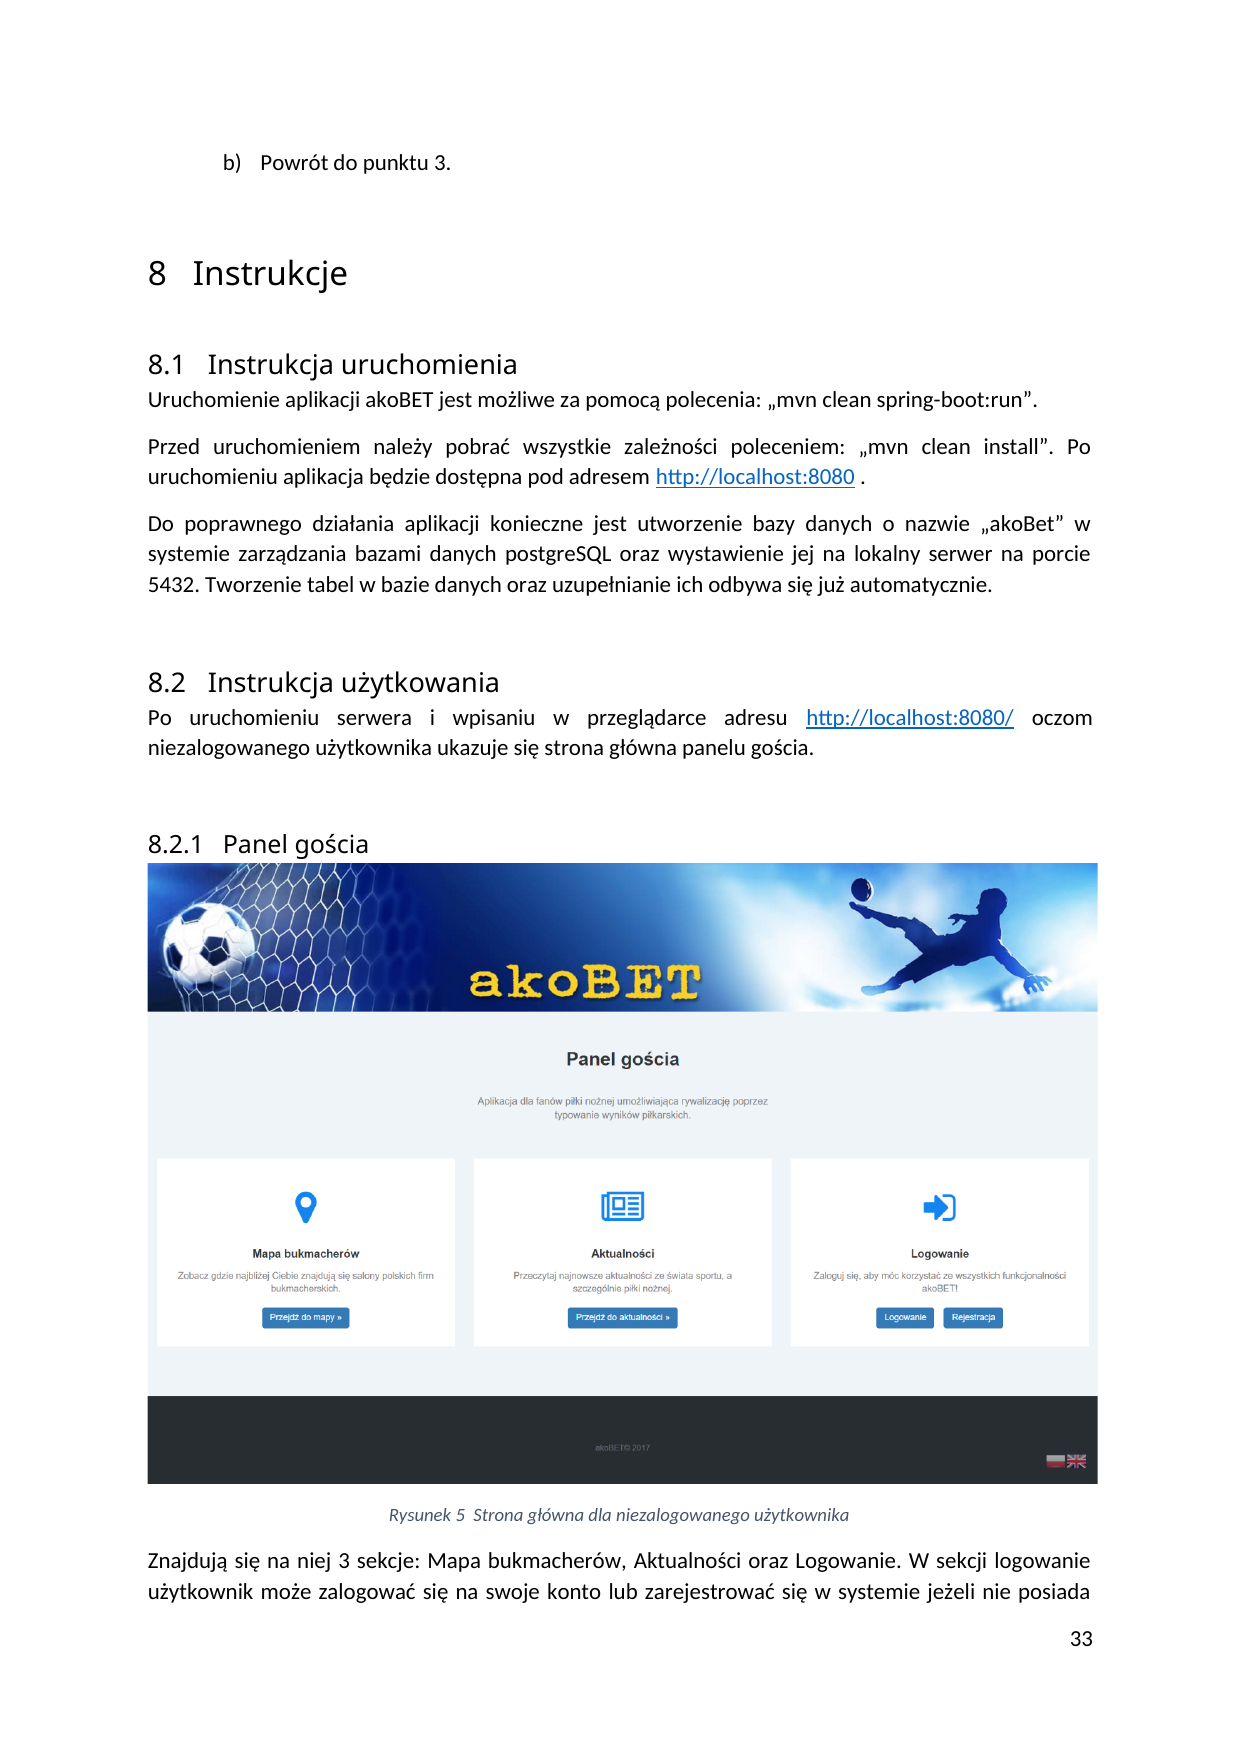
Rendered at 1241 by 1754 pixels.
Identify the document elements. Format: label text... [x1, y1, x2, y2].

subtitle Instrukcja użytkowania [148, 663, 1093, 700]
subtitle Instrukcja uruchomienia [148, 346, 1093, 382]
subtitle Instrukcje [148, 250, 1093, 295]
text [148, 1547, 1093, 1605]
text Przed uruchomieniem należy pobrać wszystkie zależności poleceniem: „mvn clean install”. Po uruchomieniu aplikacja będzie dostępna pod adresem http://localhost:8080 . [148, 432, 1093, 490]
text Do poprawnego działania aplikacji konieczne jest utworzenie bazy danych o nazwie „akoBet” w systemie zarządzania bazami danych postgreSQL oraz wystawienie jej na lokalny serwer na porcie 5432. Tworzenie tabel w bazie danych oraz uzupełnianie ich odbywa się już automatycznie. [148, 509, 1093, 598]
list Powrót do punktu 3. [223, 148, 1093, 176]
text Rysunek 5 Strona główna dla niezalogowanego użytkownika [148, 1503, 1093, 1526]
subtitle Panel gościa [148, 827, 1093, 861]
text Uruchomienie aplikacji akoBET jest możliwe za pomocą polecenia: „mvn clean spring-boot:run”. [148, 385, 1093, 413]
picture [147, 863, 1098, 1484]
text Po uruchomieniu serwera i wpisaniu w przeglądarce adresu http://localhost:8080/ oczom niezalogowanego użytkownika ukazuje się strona główna panelu gościa. [148, 703, 1093, 761]
